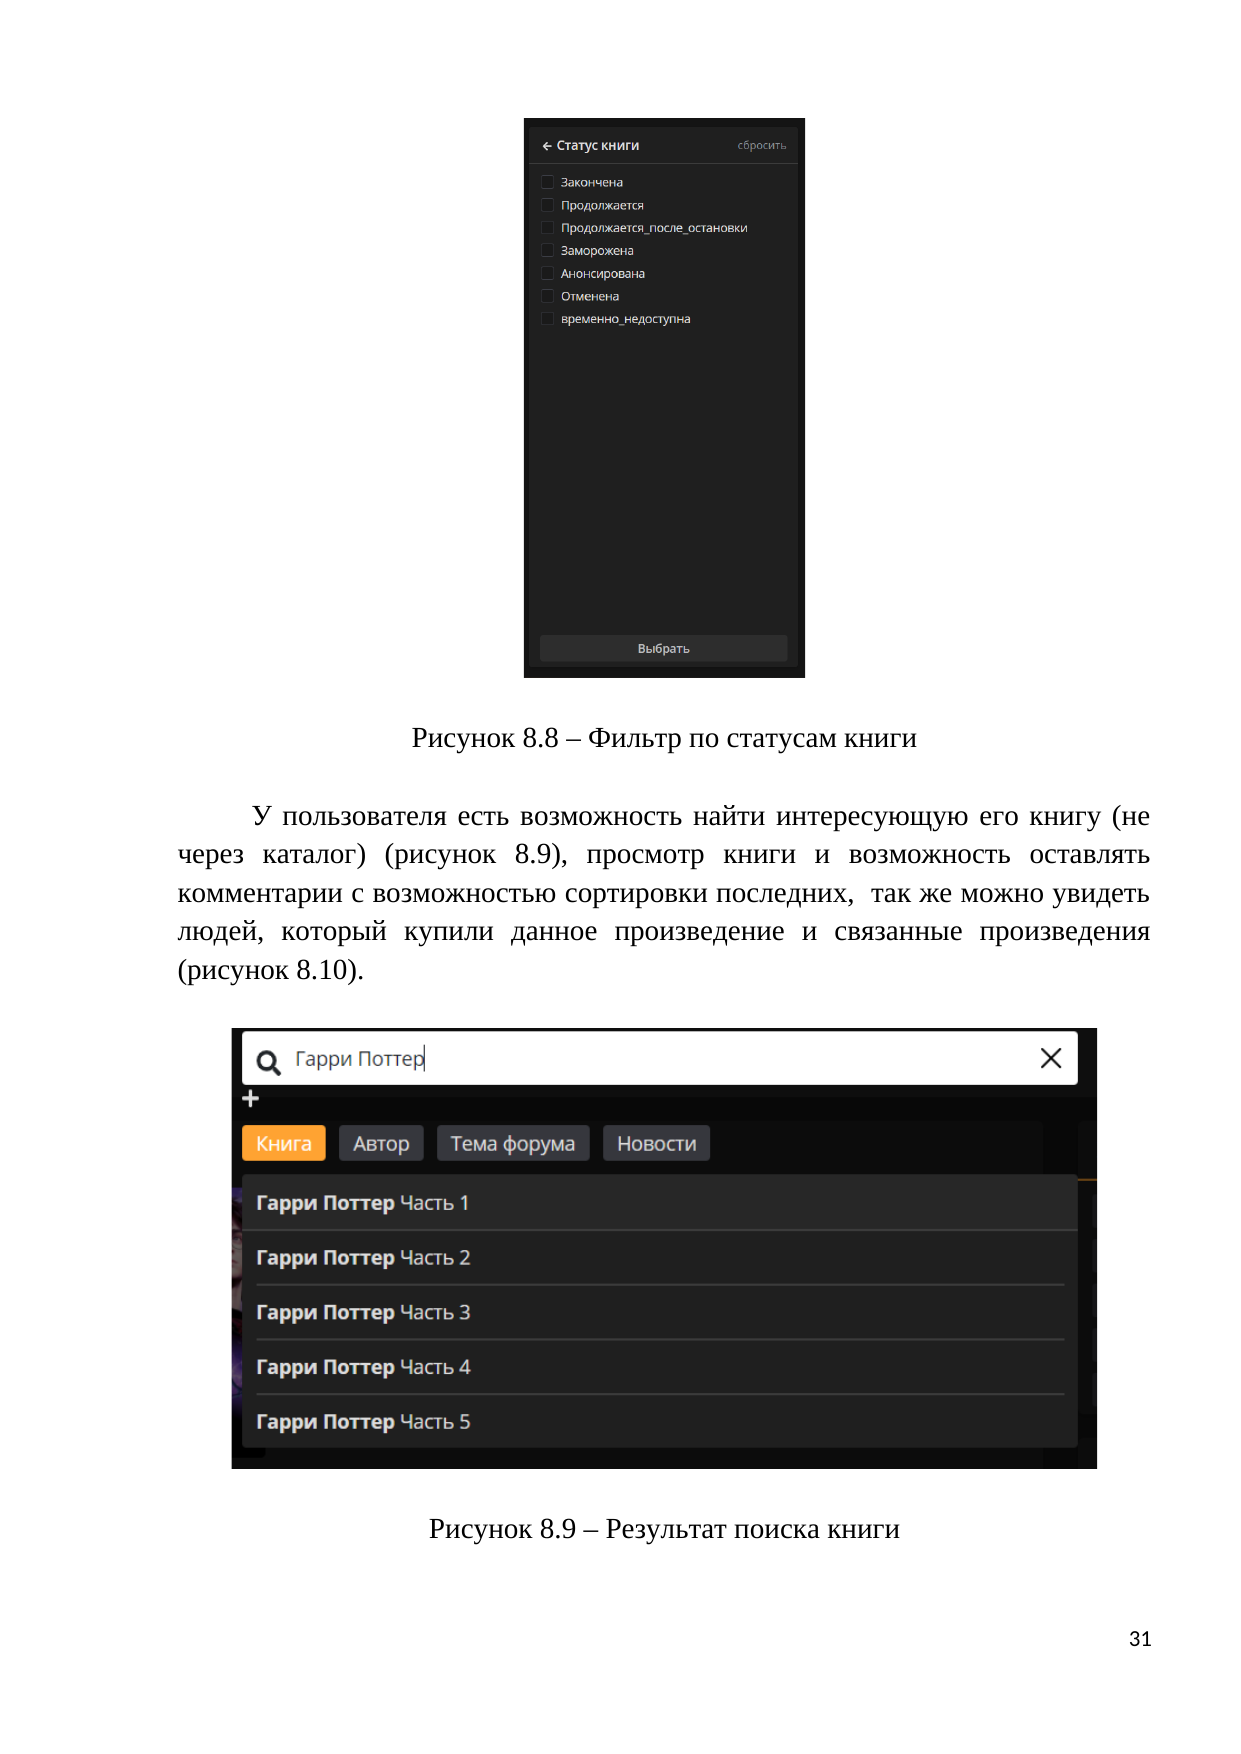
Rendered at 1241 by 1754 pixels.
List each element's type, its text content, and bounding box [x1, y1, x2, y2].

text Рисунок 8.8 – Фильтр по статусам книги [177, 721, 1152, 754]
text У пользователя есть возможность найти интересующую его книгу (не через каталог) (рисунок 8.9), просмотр книги и возможность оставлять комментарии с возможностью сортировки последних, так же можно увидеть людей, который купили данное произведение и связанные произведения (рисунок 8.10). [177, 798, 1152, 985]
text Рисунок 8.9 – Результат поиска книги [177, 1511, 1152, 1545]
picture [231, 1028, 1098, 1469]
picture [523, 118, 805, 678]
